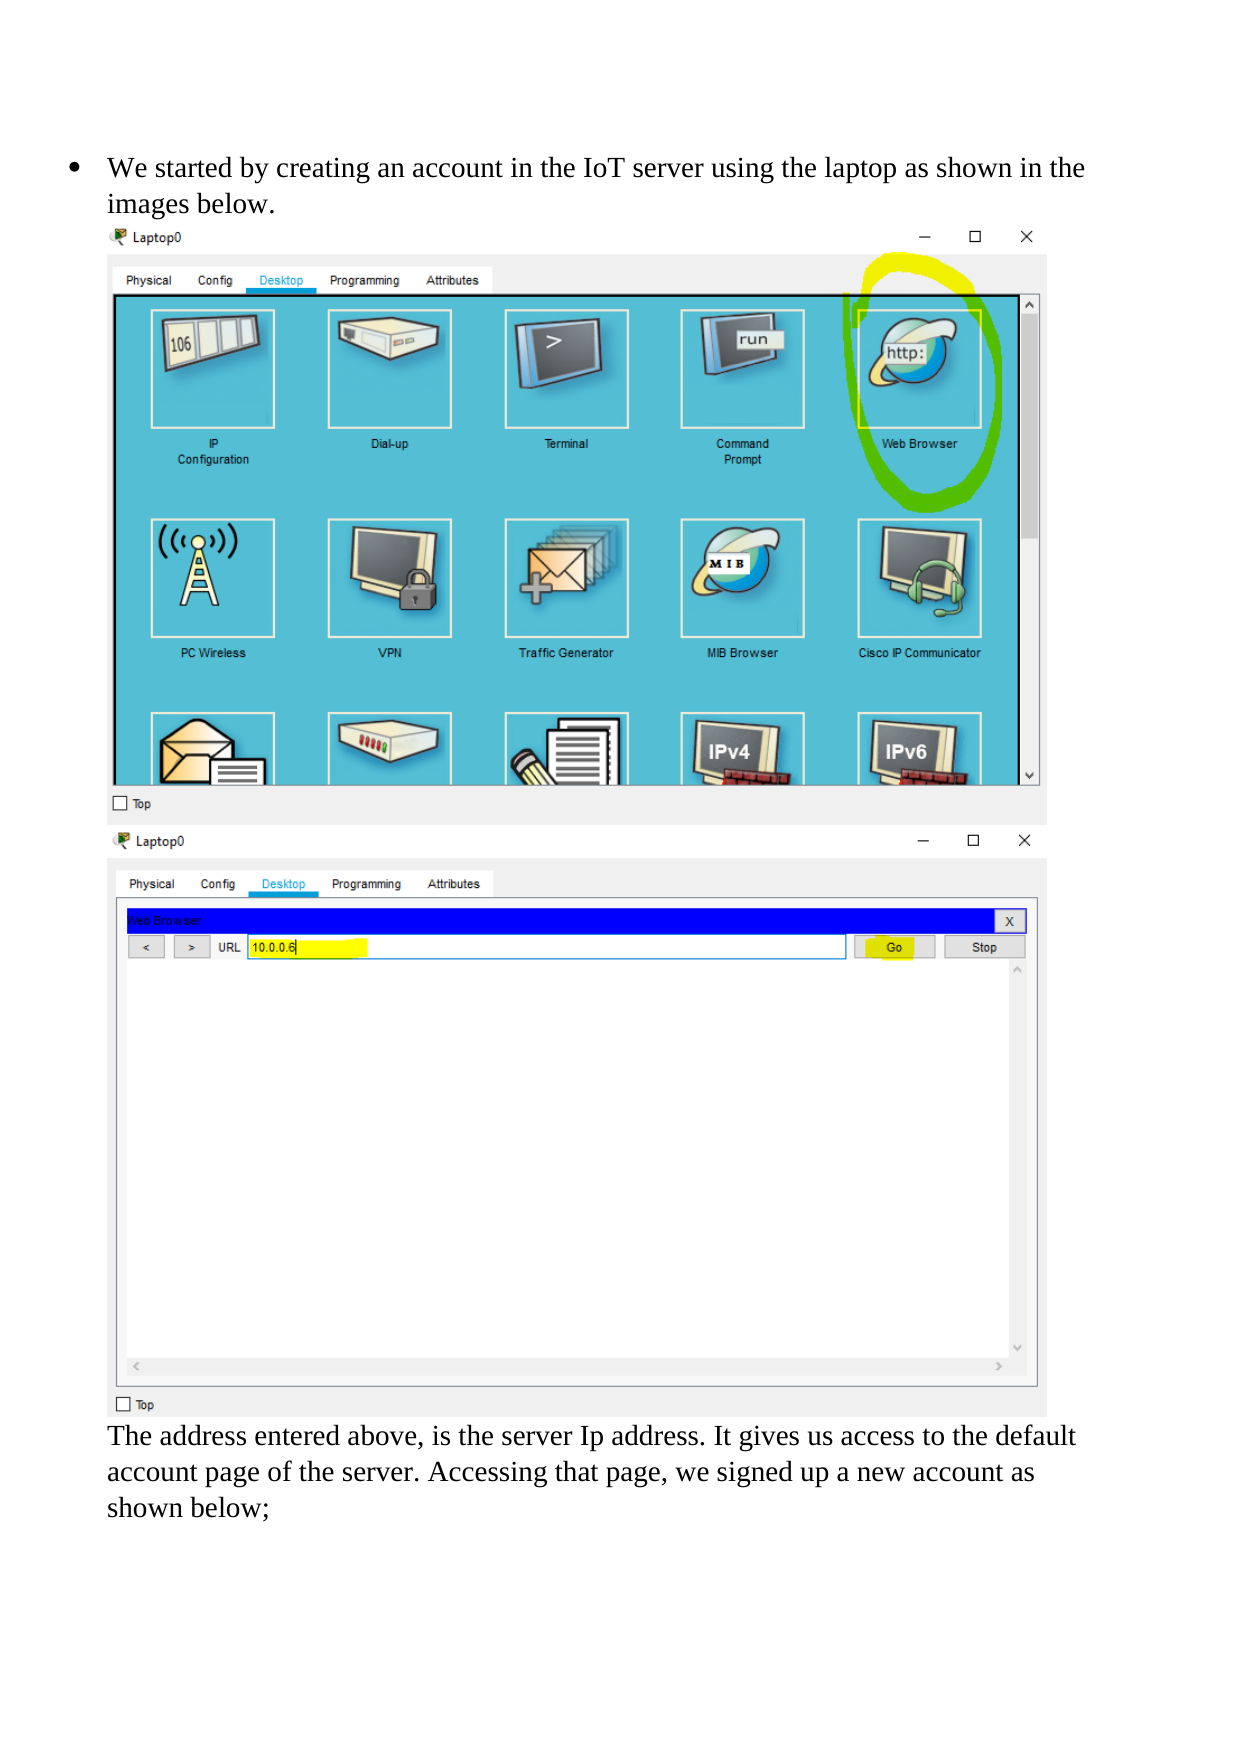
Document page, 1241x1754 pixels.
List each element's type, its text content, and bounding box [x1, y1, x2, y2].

picture [106, 827, 1048, 1417]
list The address entered above, is the server Ip address. It gives us access to the default account page of the server. Accessing that page, we signed up a new account as shown below; [107, 1418, 1090, 1524]
list We started by creating an account in the IoT server using the laptop as shown in the images below. [69, 150, 1090, 220]
picture [106, 222, 1048, 825]
